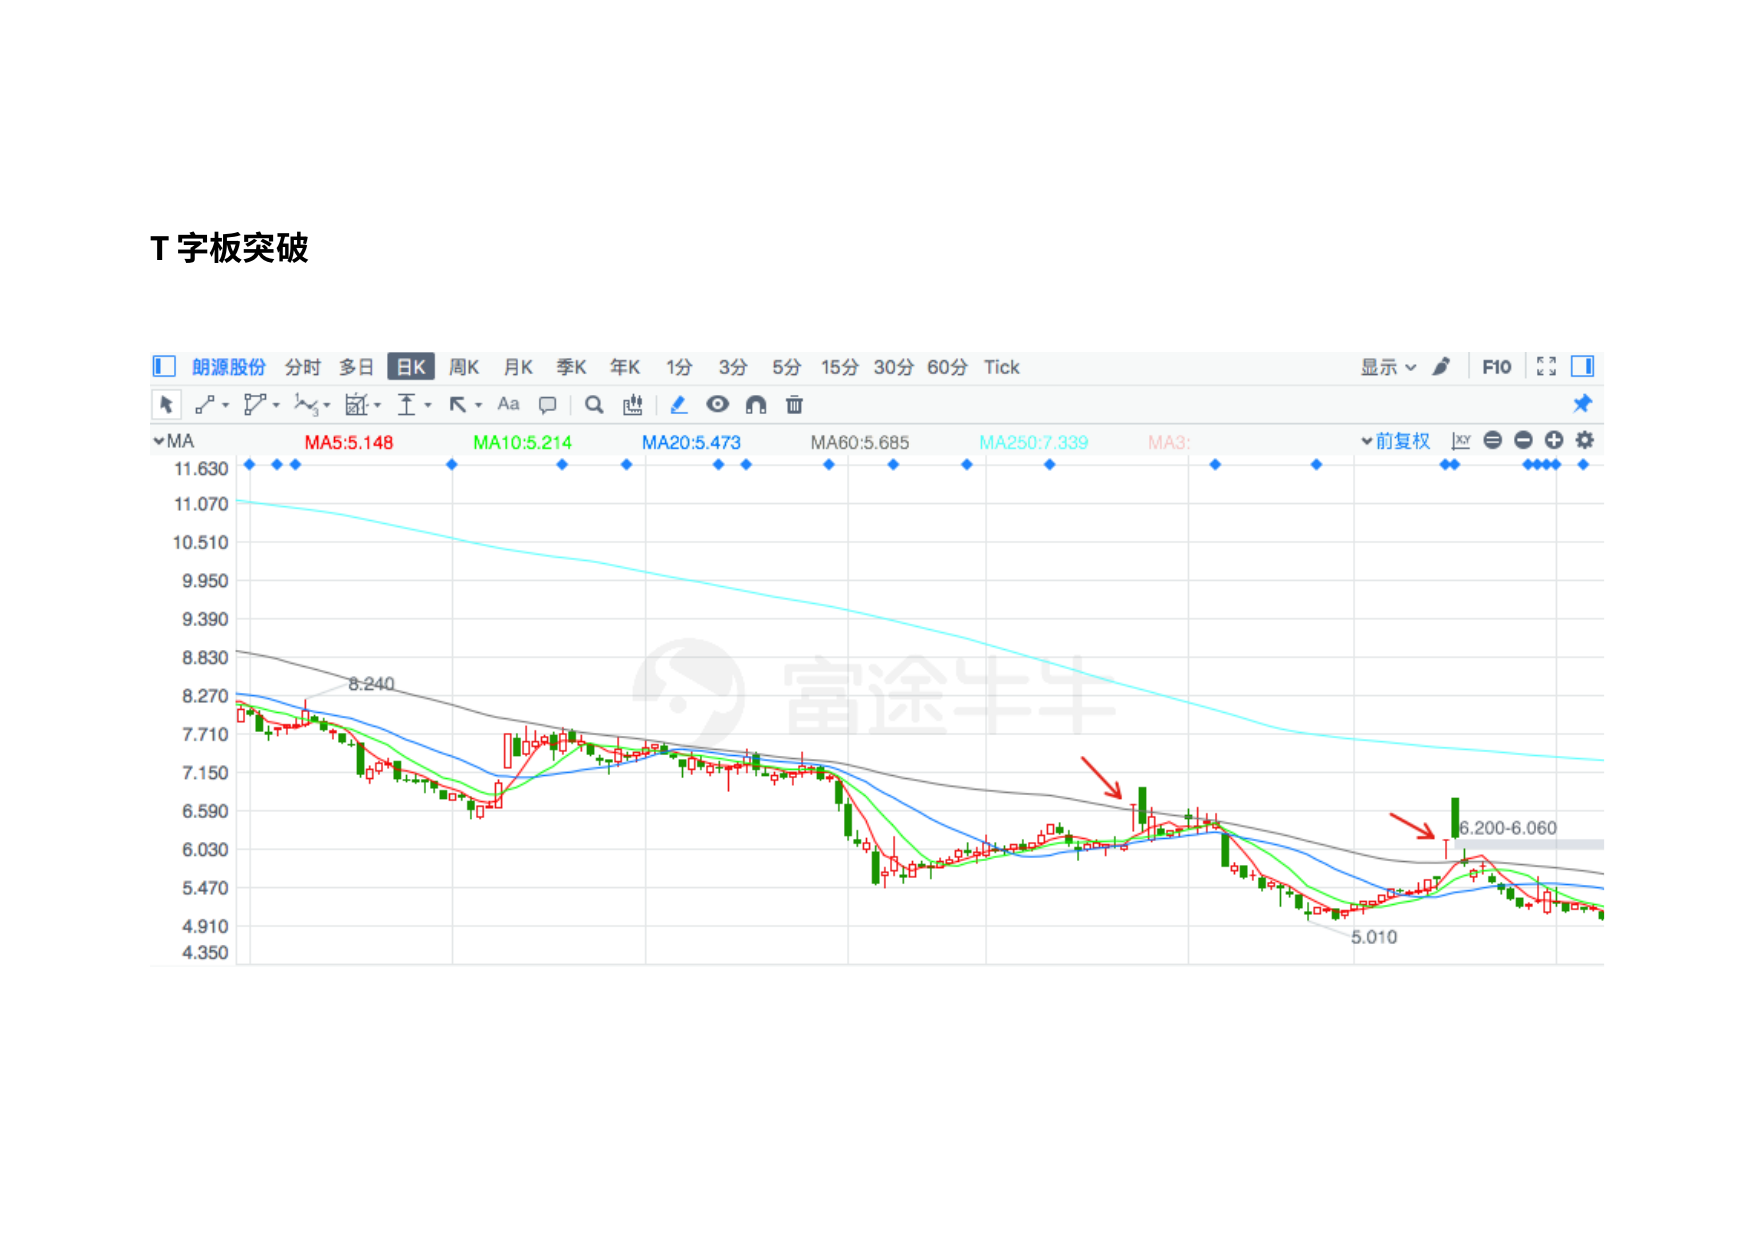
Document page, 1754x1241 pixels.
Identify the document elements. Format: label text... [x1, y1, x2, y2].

picture [150, 352, 1605, 967]
subtitle T字板突破 [150, 201, 1604, 289]
